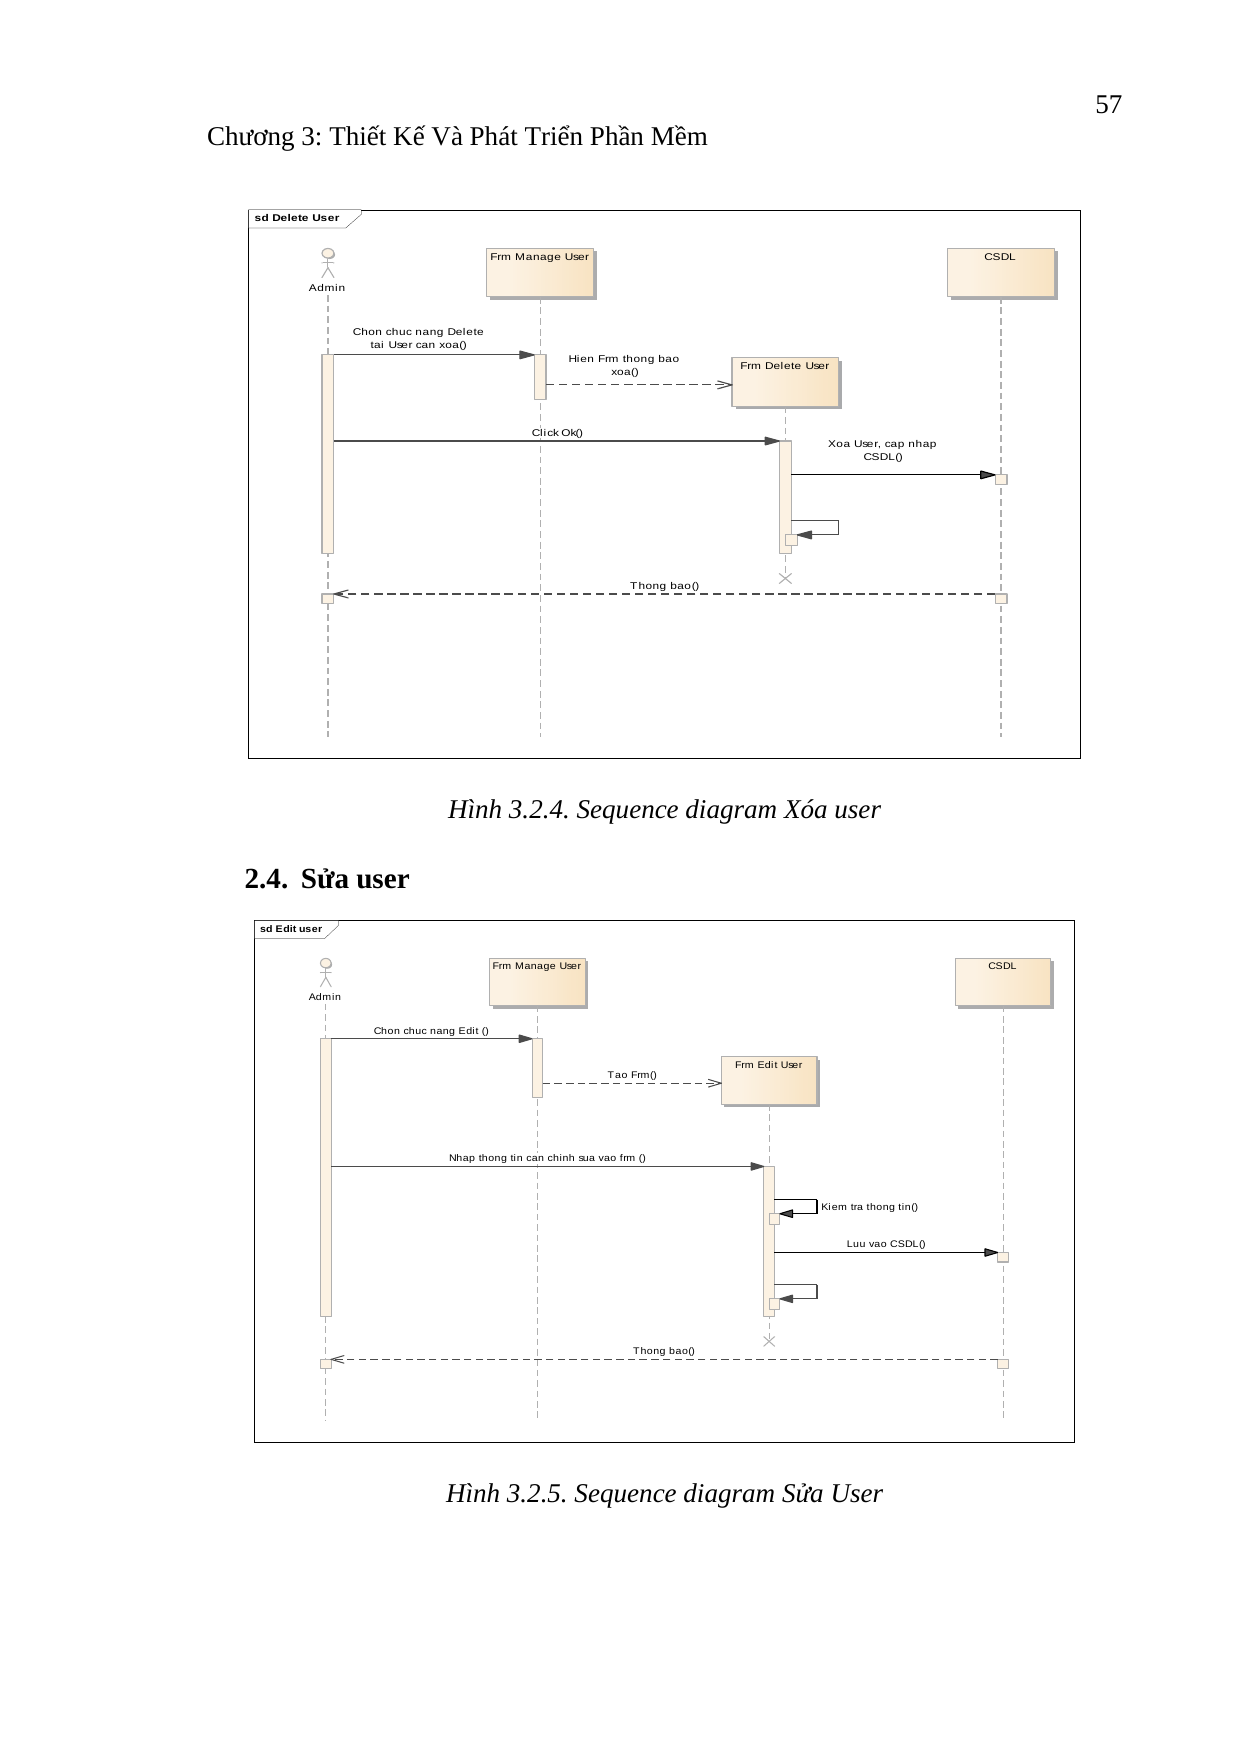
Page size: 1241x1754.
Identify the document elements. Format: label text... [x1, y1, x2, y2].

text Hình 3.2.4. Sequence diagram Xóa user [207, 794, 1122, 825]
subtitle Sửa user [244, 861, 1122, 895]
text Hình 3.2.5. Sequence diagram Sửa User [207, 1477, 1122, 1508]
